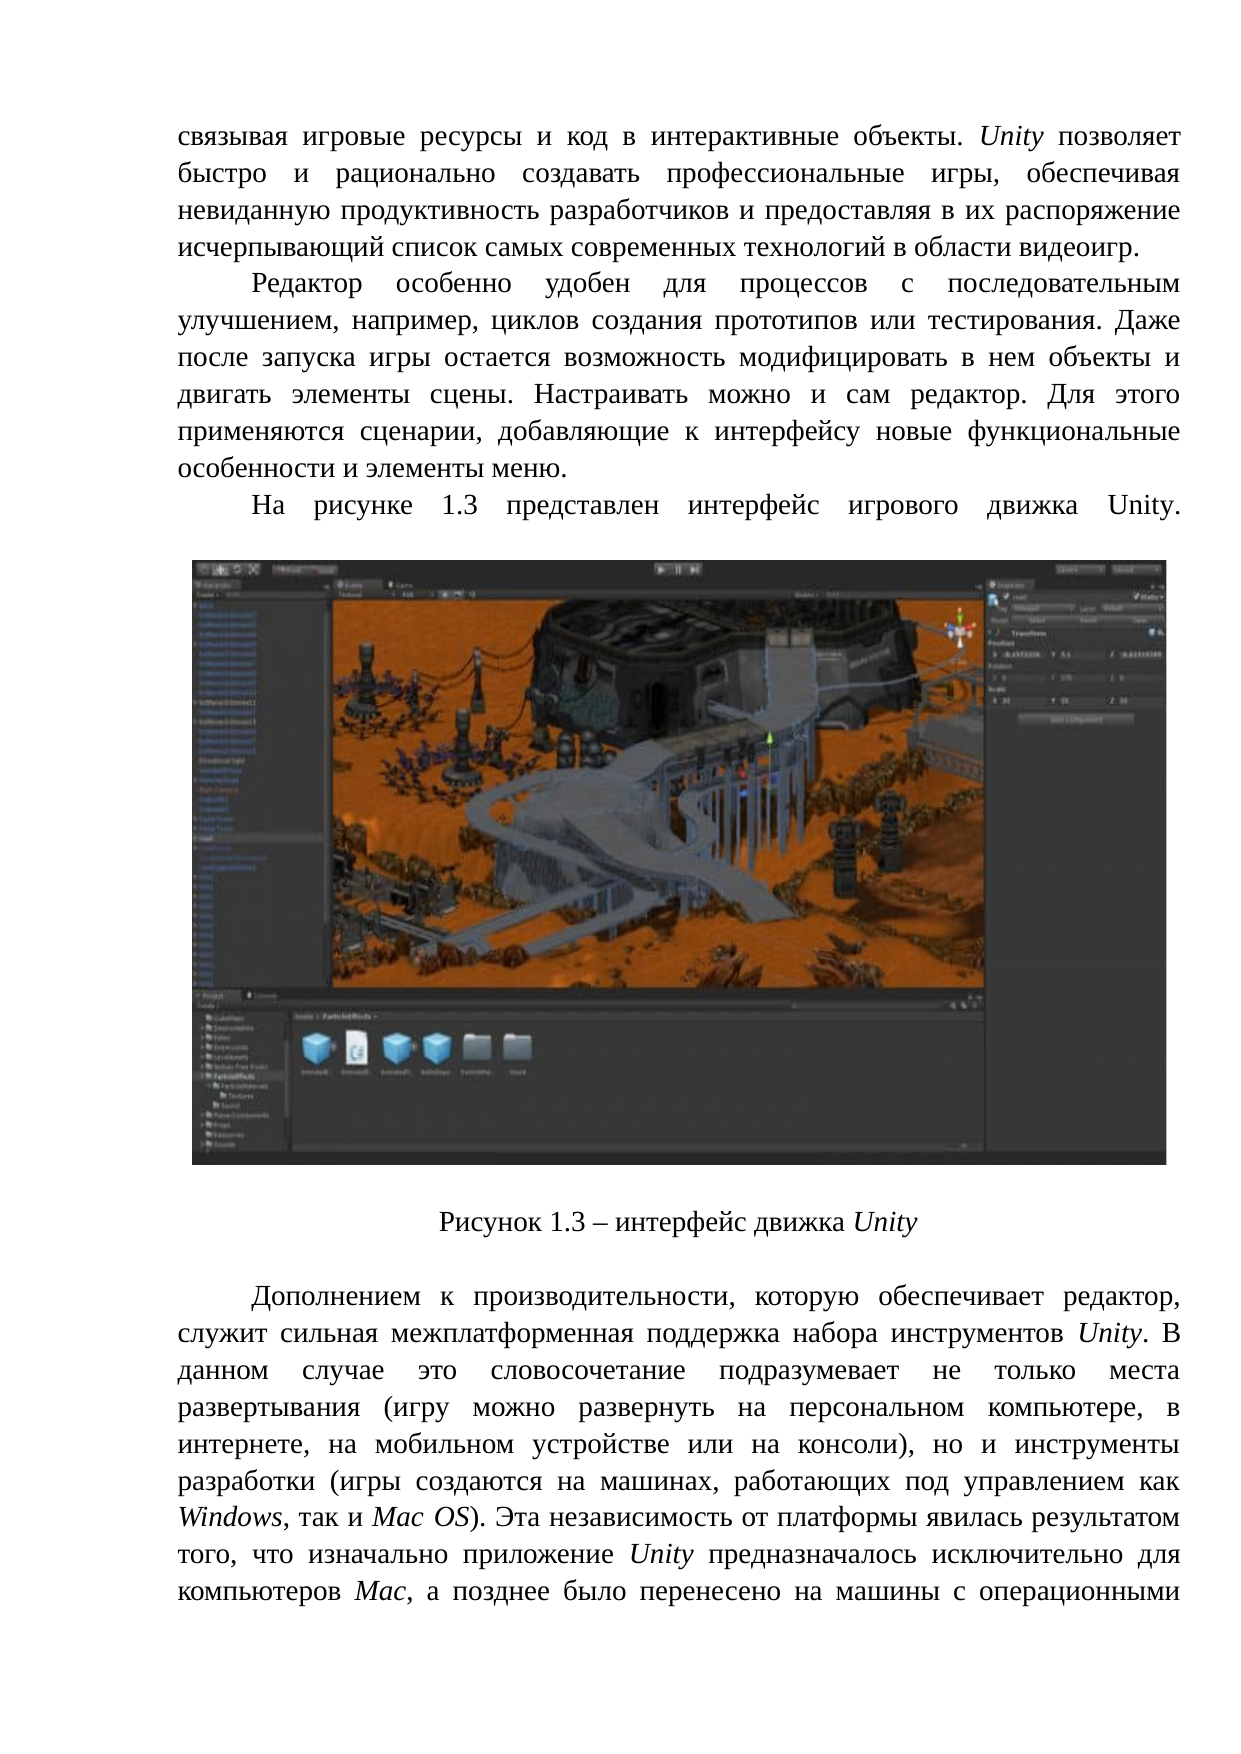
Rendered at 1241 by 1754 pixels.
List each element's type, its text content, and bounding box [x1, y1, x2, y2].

text Редактор особенно удобен для процессов с последовательным улучшением, например, циклов создания прототипов или тестирования. Даже после запуска игры остается возможность модифицировать в нем объекты и двигать элементы сцены. Настраивать можно и сам редактор. Для этого применяются сценарии, добавляющие к интерфейсу новые функциональные особенности и элементы меню. [177, 266, 1181, 483]
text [177, 1278, 1181, 1607]
picture [192, 560, 1167, 1165]
text Рисунок 1.3 – интерфейс движка Unity [177, 1204, 1181, 1238]
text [177, 118, 1181, 262]
text На рисунке 1.3 представлен интерфейс игрового движка Unity. [177, 487, 1181, 557]
